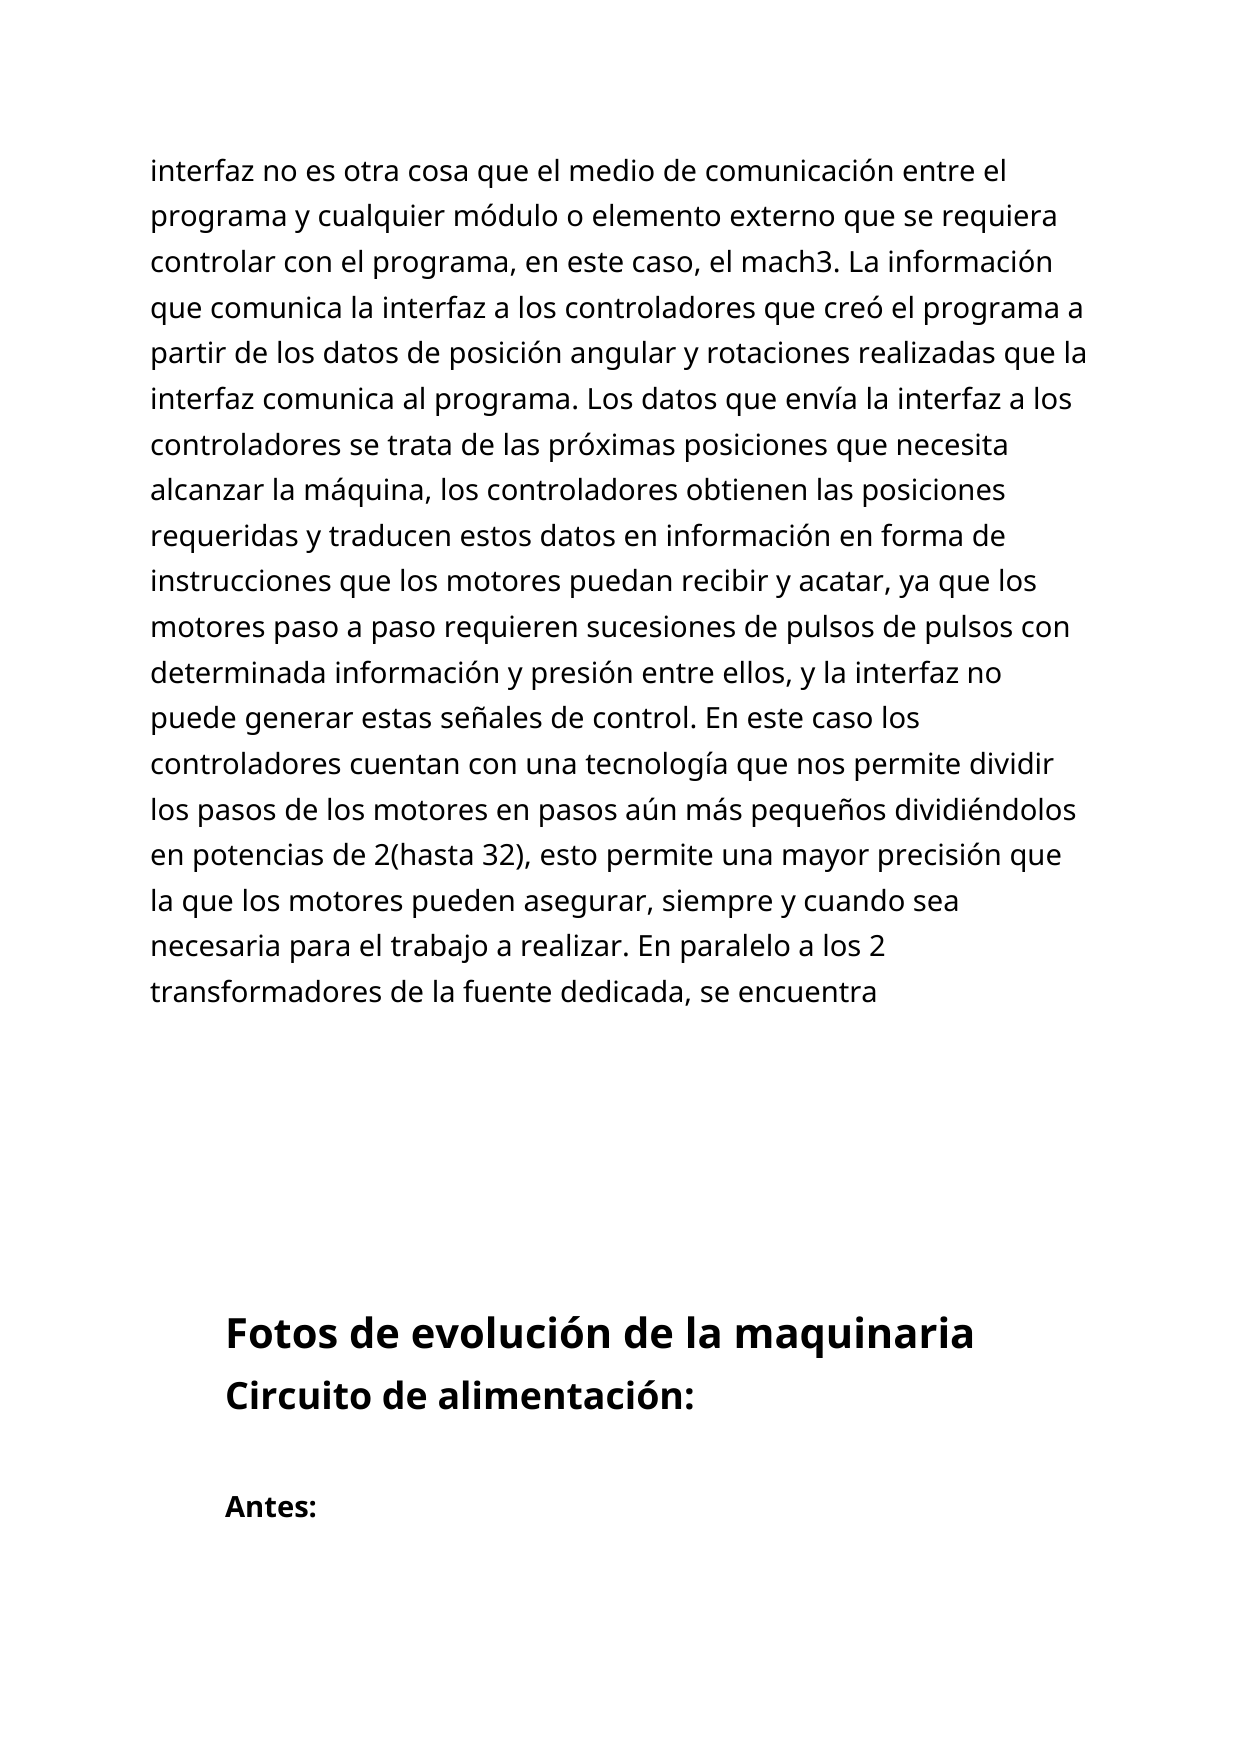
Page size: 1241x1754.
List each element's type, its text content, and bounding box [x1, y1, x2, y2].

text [150, 150, 1090, 1011]
text Fotos de evolución de la maquinaria [150, 1304, 1090, 1361]
text Circuito de alimentación: [225, 1369, 1090, 1420]
text Antes: [225, 1486, 1090, 1526]
